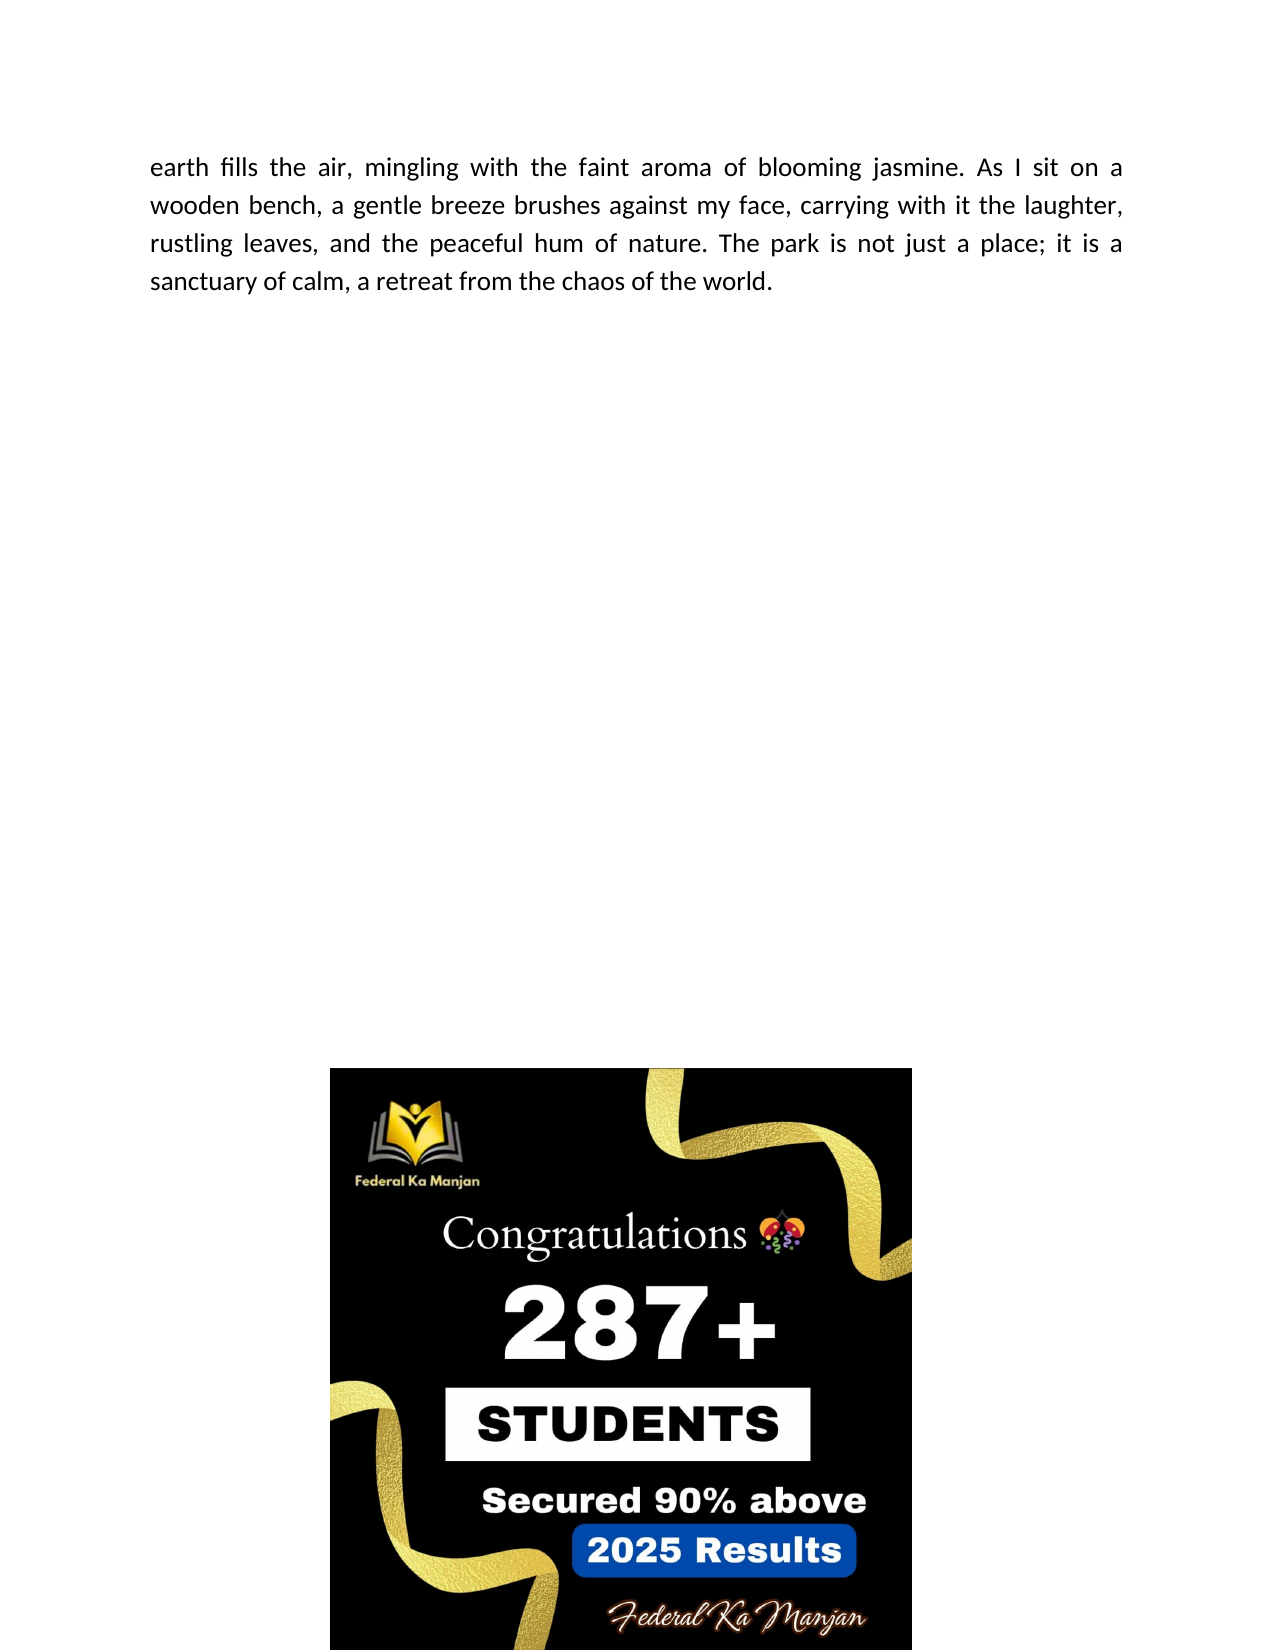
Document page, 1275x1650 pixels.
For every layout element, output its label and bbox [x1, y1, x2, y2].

text [150, 150, 1125, 297]
picture [330, 1068, 912, 1650]
